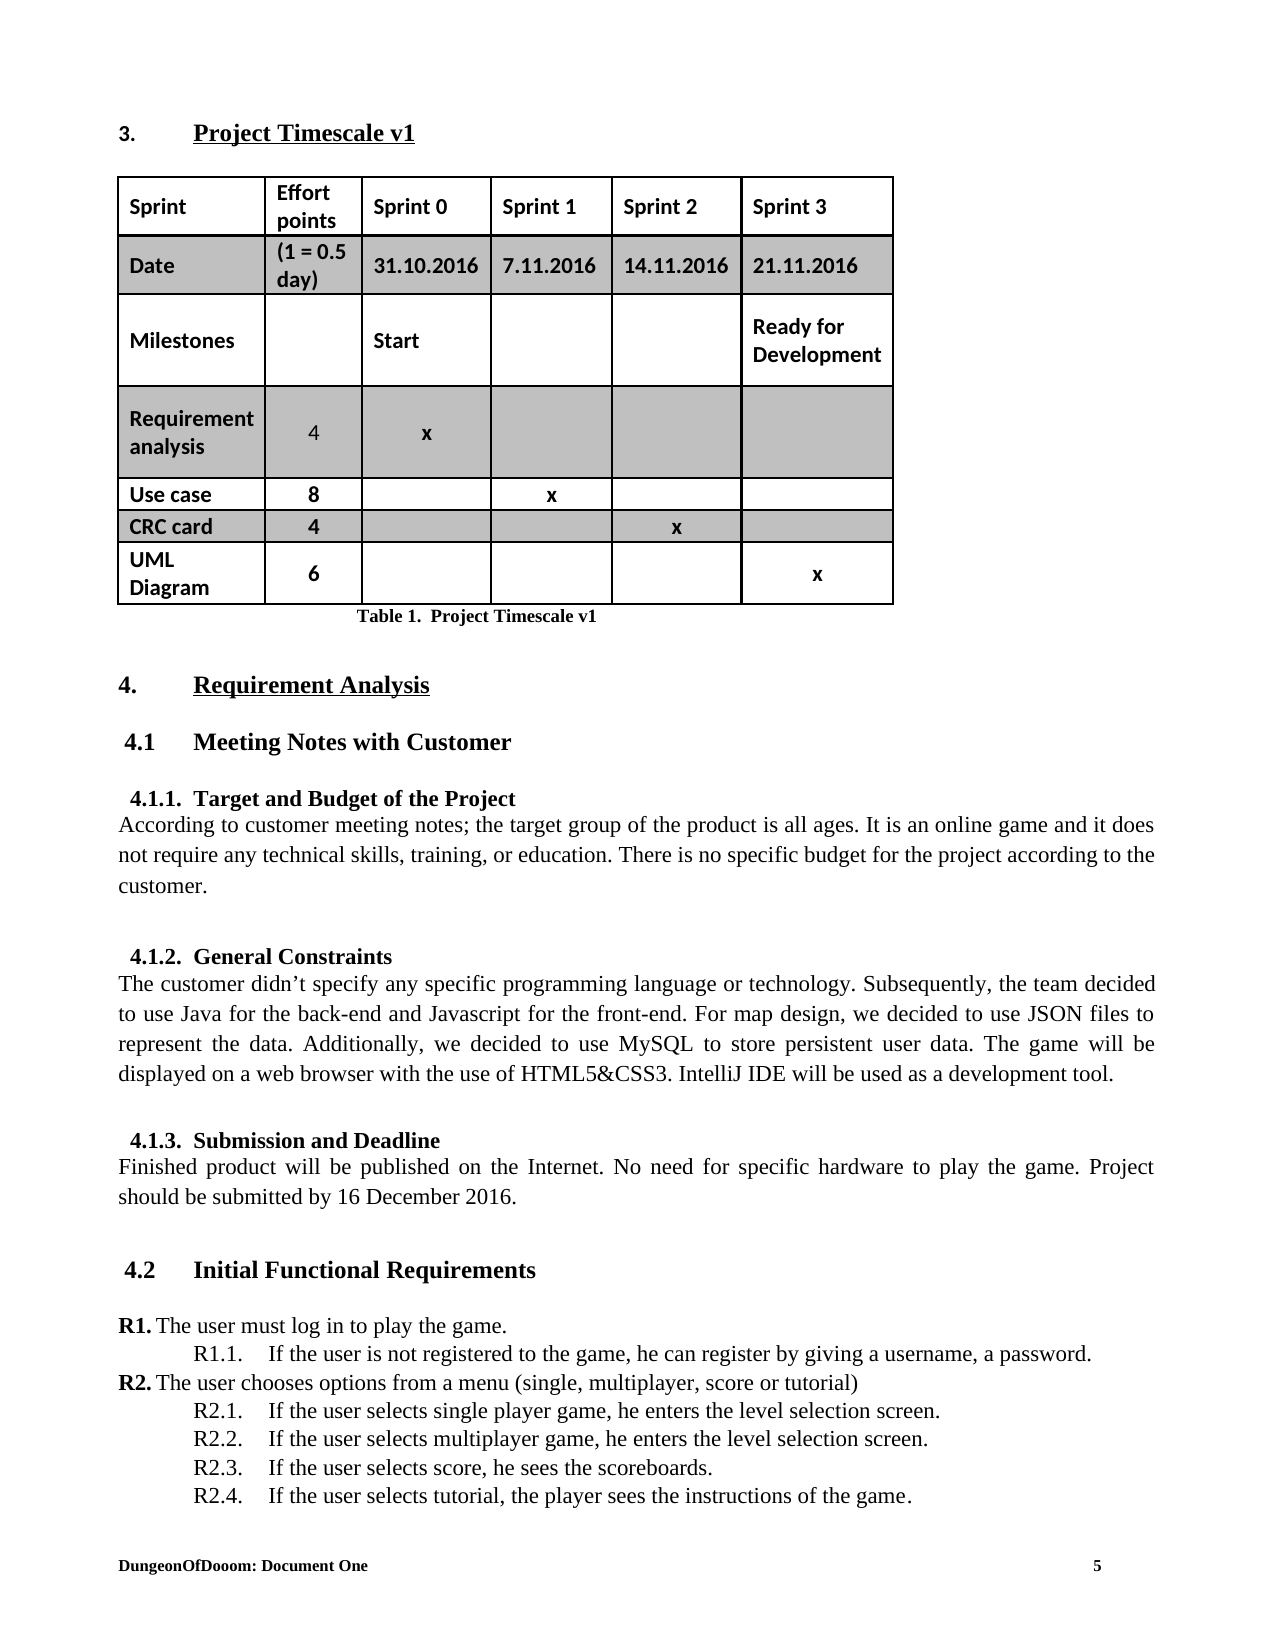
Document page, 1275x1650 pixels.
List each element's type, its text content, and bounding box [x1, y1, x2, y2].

text Submission and Deadline [130, 1127, 1157, 1153]
table_cell [613, 543, 740, 603]
table_cell [613, 479, 740, 509]
list If the user selects tutorial, the player sees the instructions of the game. [193, 1482, 1157, 1509]
table_cell 4 [266, 387, 361, 477]
list If the user selects score, he sees the scoreboards. [193, 1454, 1157, 1480]
table_cell 7.11.2016 [492, 237, 611, 293]
table_cell 6 [266, 543, 361, 603]
table_cell [492, 543, 611, 603]
table_cell Milestones [119, 295, 264, 385]
table_cell Date [119, 237, 264, 293]
table_cell x [743, 543, 892, 603]
table_header Sprint 3 [743, 178, 892, 234]
table_cell 21.11.2016 [743, 237, 892, 293]
table_cell [743, 479, 892, 509]
table_cell [363, 543, 490, 603]
table_cell 14.11.2016 [613, 237, 740, 293]
table_header Sprint 2 [613, 178, 740, 234]
table_cell x [363, 387, 490, 477]
table_cell 8 [266, 479, 361, 509]
text The customer didn’t specify any specific programming language or technology. Subsequently, the team decided to use Java for the back-end and Javascript for the front-end. For map design, we decided to use JSON files to represent the data. Additionally, we decided to use MySQL to store persistent user data. The game will be displayed on a web browser with the use of HTML5&CSS3. IntelliJ IDE will be used as a development tool. [118, 969, 1157, 1087]
table_cell Requirement analysis [119, 387, 264, 477]
table_cell [492, 387, 611, 477]
table_cell CRC card [119, 511, 264, 541]
text Target and Budget of the Project [130, 785, 1157, 811]
text Project Timescale v1 [118, 118, 1157, 147]
table_cell [613, 295, 740, 385]
table_cell Ready for Development [743, 295, 892, 385]
table_cell [363, 479, 490, 509]
table_cell Use case [119, 479, 264, 509]
table_header Effort points [266, 178, 361, 234]
table_cell [266, 295, 361, 385]
table_cell 4 [266, 511, 361, 541]
text Meeting Notes with Customer [124, 727, 1157, 756]
table_cell [613, 387, 740, 477]
text Initial Functional Requirements [124, 1255, 1157, 1284]
table_cell x [613, 511, 740, 541]
list If the user is not registered to the game, he can register by giving a username, a password. [193, 1340, 1157, 1366]
text Finished product will be published on the Internet. No need for specific hardware to play the game. Project should be submitted by 16 December 2016. [118, 1153, 1157, 1210]
table_cell Start [363, 295, 490, 385]
table_cell x [492, 479, 611, 509]
table_cell (1 = 0.5 day) [266, 237, 361, 293]
text Table 1. Project Timescale v1 [118, 605, 1157, 626]
text According to customer meeting notes; the target group of the product is all ages. It is an online game and it does not require any technical skills, training, or education. There is no specific budget for the project according to the customer. [118, 811, 1157, 898]
list The user must log in to play the game. [118, 1312, 1157, 1338]
table_cell [743, 387, 892, 477]
list If the user selects multiplayer game, he enters the level selection screen. [193, 1425, 1157, 1452]
text Requirement Analysis [118, 670, 1157, 699]
table_cell [492, 295, 611, 385]
table_cell [492, 511, 611, 541]
list If the user selects single player game, he enters the level selection screen. [193, 1397, 1157, 1423]
list The user chooses options from a menu (single, multiplayer, score or tutorial) [118, 1368, 1157, 1395]
table_header Sprint 1 [492, 178, 611, 234]
table_cell [363, 511, 490, 541]
table_header Sprint 0 [363, 178, 490, 234]
table_cell UML Diagram [119, 543, 264, 603]
text General Constraints [130, 943, 1157, 969]
table_cell 31.10.2016 [363, 237, 490, 293]
table_header Sprint [119, 178, 264, 234]
table_cell [743, 511, 892, 541]
